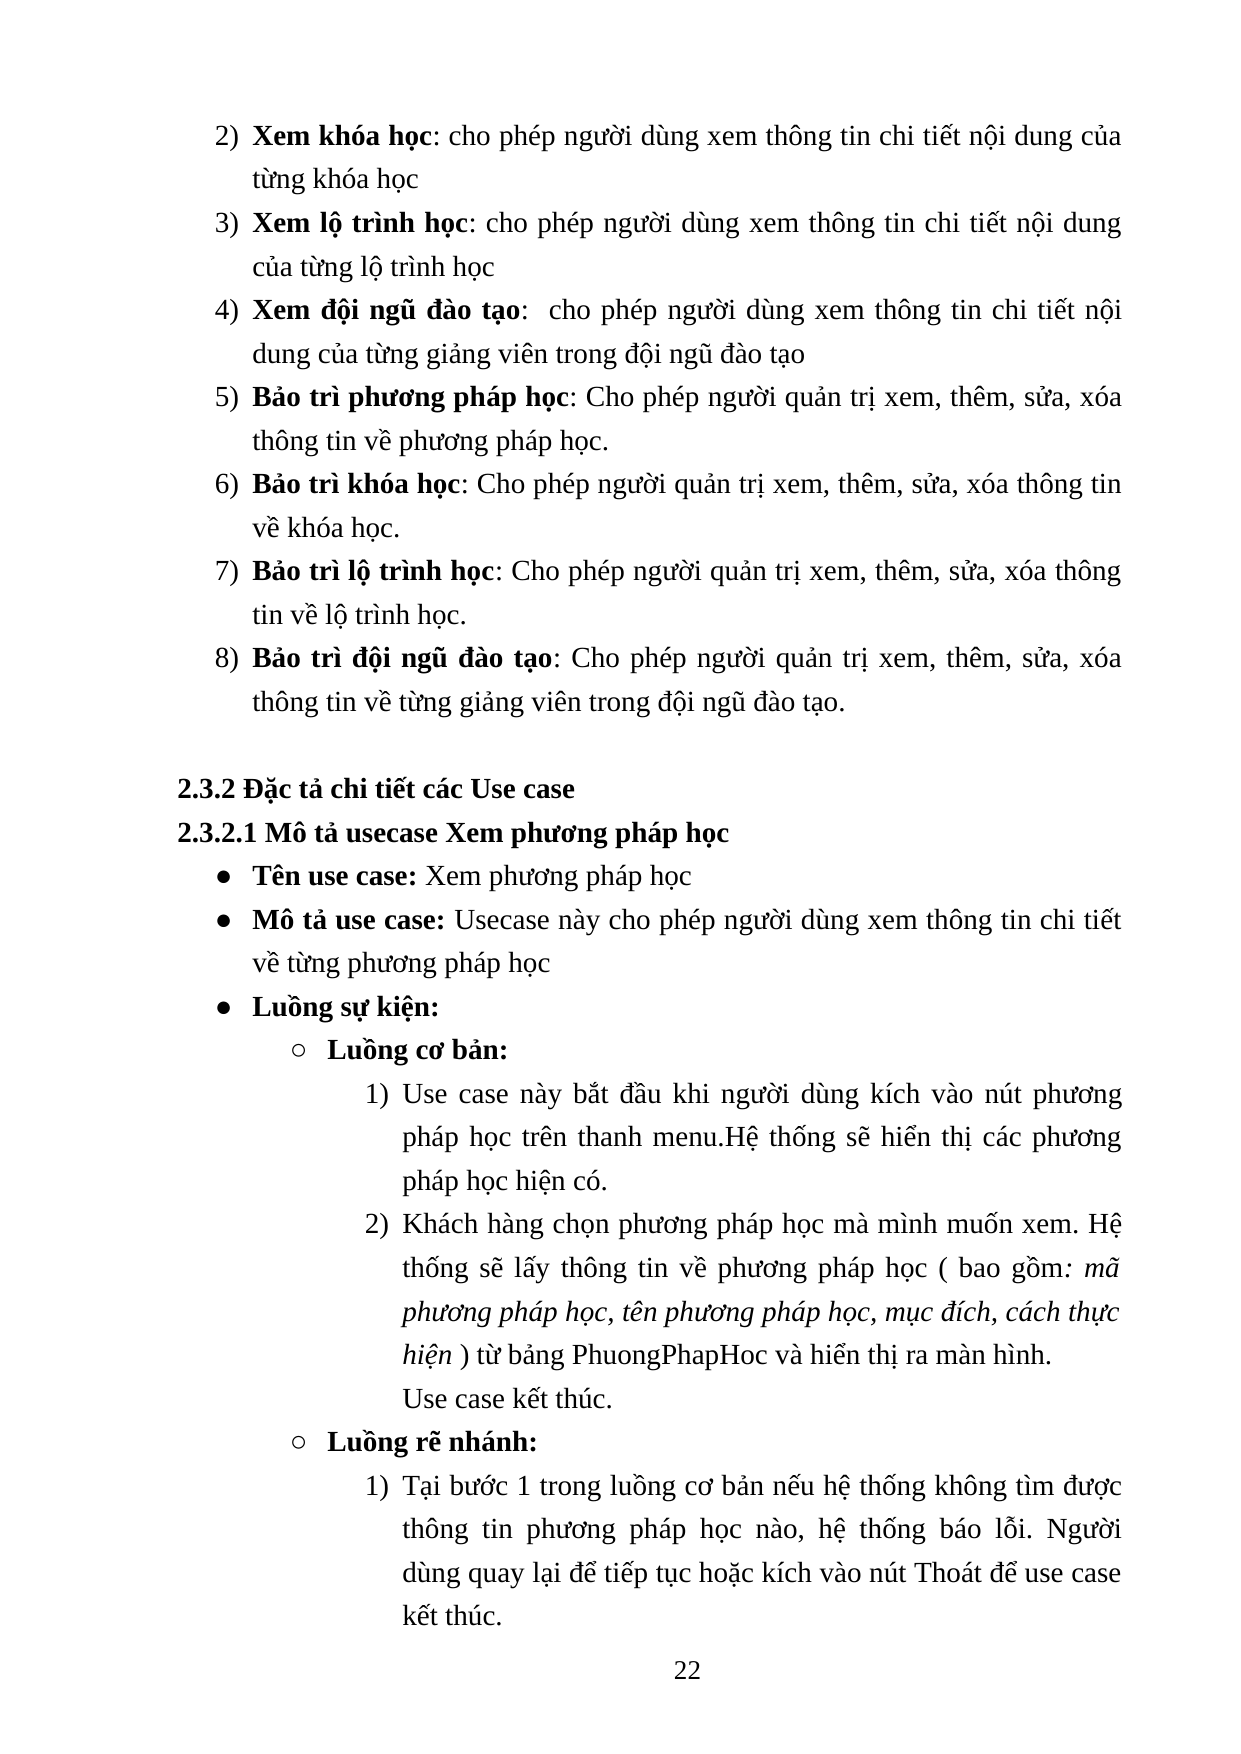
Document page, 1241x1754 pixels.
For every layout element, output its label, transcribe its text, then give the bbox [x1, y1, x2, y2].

list Bảo trì đội ngũ đào tạo: Cho phép người quản trị xem, thêm, sửa, xóa thông tin về từng giảng viên trong đội ngũ đào tạo. [214, 641, 1122, 718]
list Khách hàng chọn phương pháp học mà mình muốn xem. Hệ thống sẽ lấy thông tin về phương pháp học ( bao gồm: mã phương pháp học, tên phương pháp học, mục đích, cách thực hiện ) từ bảng PhuongPhapHoc và hiển thị ra màn hình. [364, 1207, 1122, 1371]
subtitle 2.3.2 Đặc tả chi tiết các Use case [177, 771, 1122, 805]
subtitle 2.3.2.1 Mô tả usecase Xem phương pháp học [177, 815, 1122, 848]
list Luồng sự kiện: [214, 989, 1122, 1022]
list Bảo trì khóa học: Cho phép người quản trị xem, thêm, sửa, xóa thông tin về khóa học. [214, 466, 1122, 543]
list Bảo trì lộ trình học: Cho phép người quản trị xem, thêm, sửa, xóa thông tin về lộ trình học. [214, 553, 1122, 631]
list Luồng rẽ nhánh: [289, 1424, 1122, 1458]
list Use case này bắt đầu khi người dùng kích vào nút phương pháp học trên thanh menu.Hệ thống sẽ hiển thị các phương pháp học hiện có. [364, 1076, 1122, 1197]
list Xem khóa học: cho phép người dùng xem thông tin chi tiết nội dung của từng khóa học [214, 118, 1122, 195]
list Xem lộ trình học: cho phép người dùng xem thông tin chi tiết nội dung của từng lộ trình học [214, 205, 1122, 282]
list Mô tả use case: Usecase này cho phép người dùng xem thông tin chi tiết về từng phương pháp học [214, 902, 1122, 979]
list Luồng cơ bản: [289, 1032, 1122, 1066]
text Use case kết thúc. [402, 1381, 1122, 1414]
list Bảo trì phương pháp học: Cho phép người quản trị xem, thêm, sửa, xóa thông tin về phương pháp học. [214, 379, 1122, 456]
list Tại bước 1 trong luồng cơ bản nếu hệ thống không tìm được thông tin phương pháp học nào, hệ thống báo lỗi. Người dùng quay lại để tiếp tục hoặc kích vào nút Thoát để use case kết thúc. [364, 1468, 1122, 1632]
list Xem đội ngũ đào tạo: cho phép người dùng xem thông tin chi tiết nội dung của từng giảng viên trong đội ngũ đào tạo [214, 292, 1122, 369]
list Tên use case: Xem phương pháp học [214, 858, 1122, 892]
